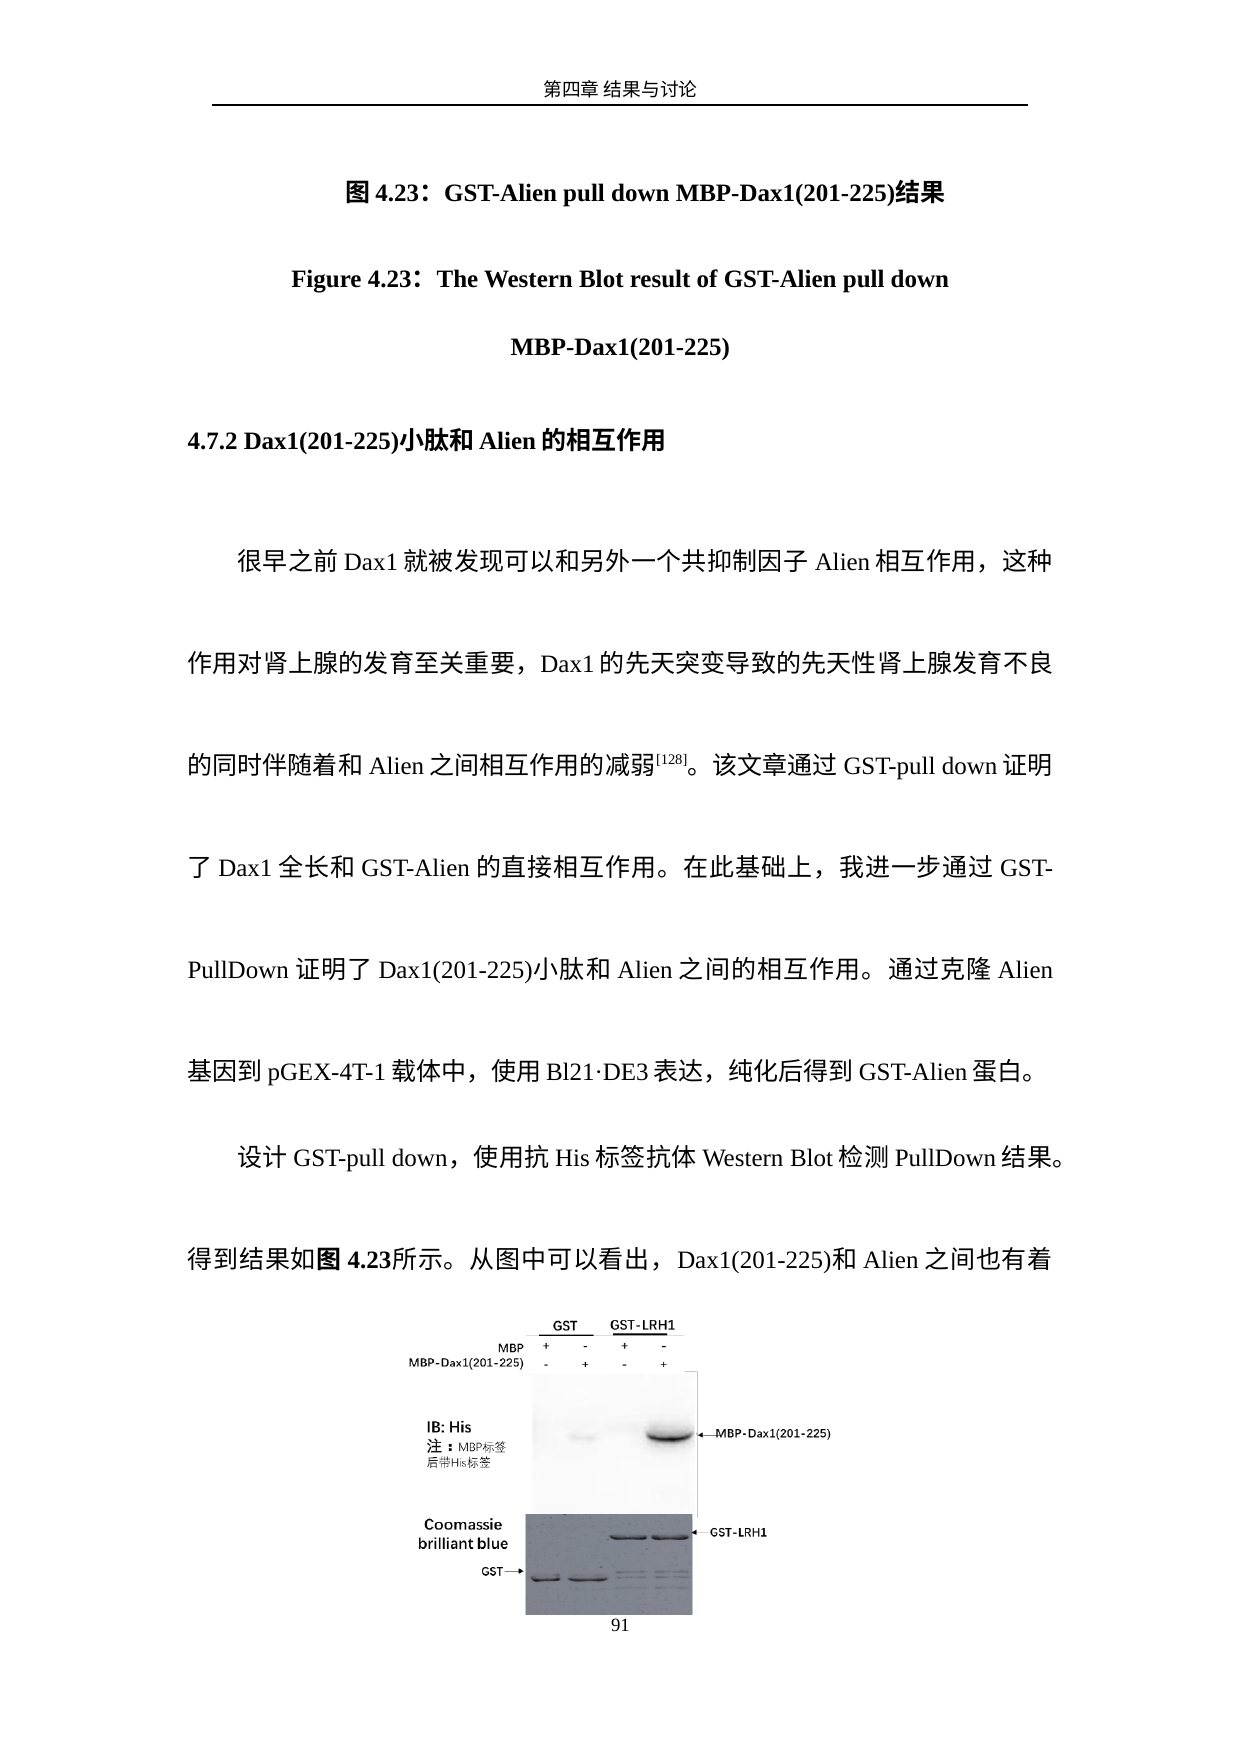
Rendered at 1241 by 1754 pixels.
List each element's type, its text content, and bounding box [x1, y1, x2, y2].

text 图4.23：GST-Alien pull down MBP-Dax1(201-225)结果 [187, 157, 1053, 225]
text MBP-Dax1(201-225) [187, 329, 1053, 363]
subtitle 4.7.2 Dax1(201-225)小肽和Alien的相互作用 [187, 404, 1053, 472]
text 很早之前Dax1就被发现可以和另外一个共抑制因子Alien相互作用，这种作用对肾上腺的发育至关重要，Dax1的先天突变导致的先天性肾上腺发育不良的同时伴随着和Alien之间相互作用的减弱[]。该文章通过GST-pull down证明了Dax1全长和GST-Alien的直接相互作用。在此基础上，我进一步通过GST-PullDown证明了Dax1(201-225)小肽和Alien之间的相互作用。通过克隆Alien基因到pGEX-4T-1载体中，使用Bl21·DE3表达，纯化后得到GST-Alien蛋白。 [187, 526, 1053, 1103]
text Figure 4.23：The Western Blot result of GST-Alien pull down [187, 243, 1053, 311]
picture [374, 1311, 874, 1615]
text 设计GST-pull down，使用抗His标签抗体Western Blot检测PullDown结果。得到结果如图4.23所示。从图中可以看出，Dax1(201-225)和Alien之间也有着明显的相互作用。 [187, 1121, 1053, 1291]
